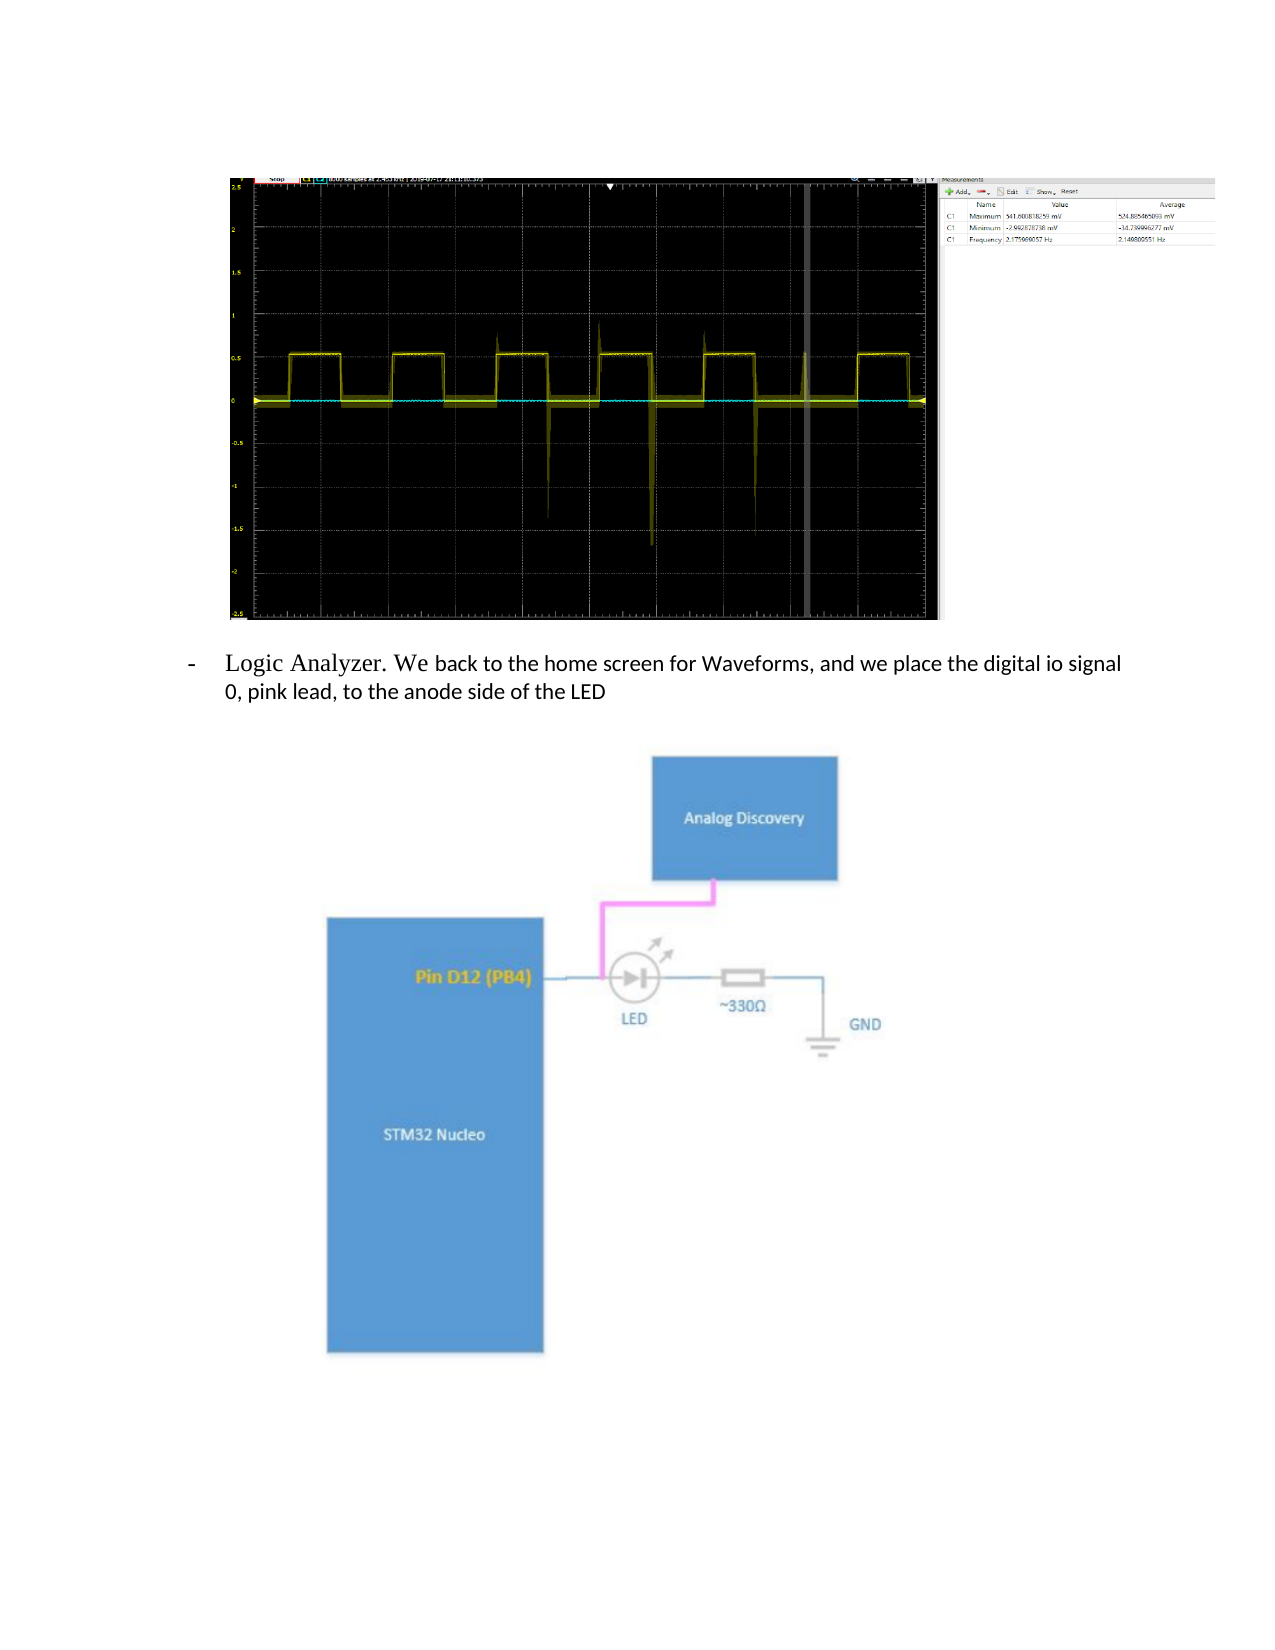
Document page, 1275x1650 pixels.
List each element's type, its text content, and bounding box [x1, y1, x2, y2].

picture [225, 733, 932, 1373]
picture [230, 178, 1216, 620]
